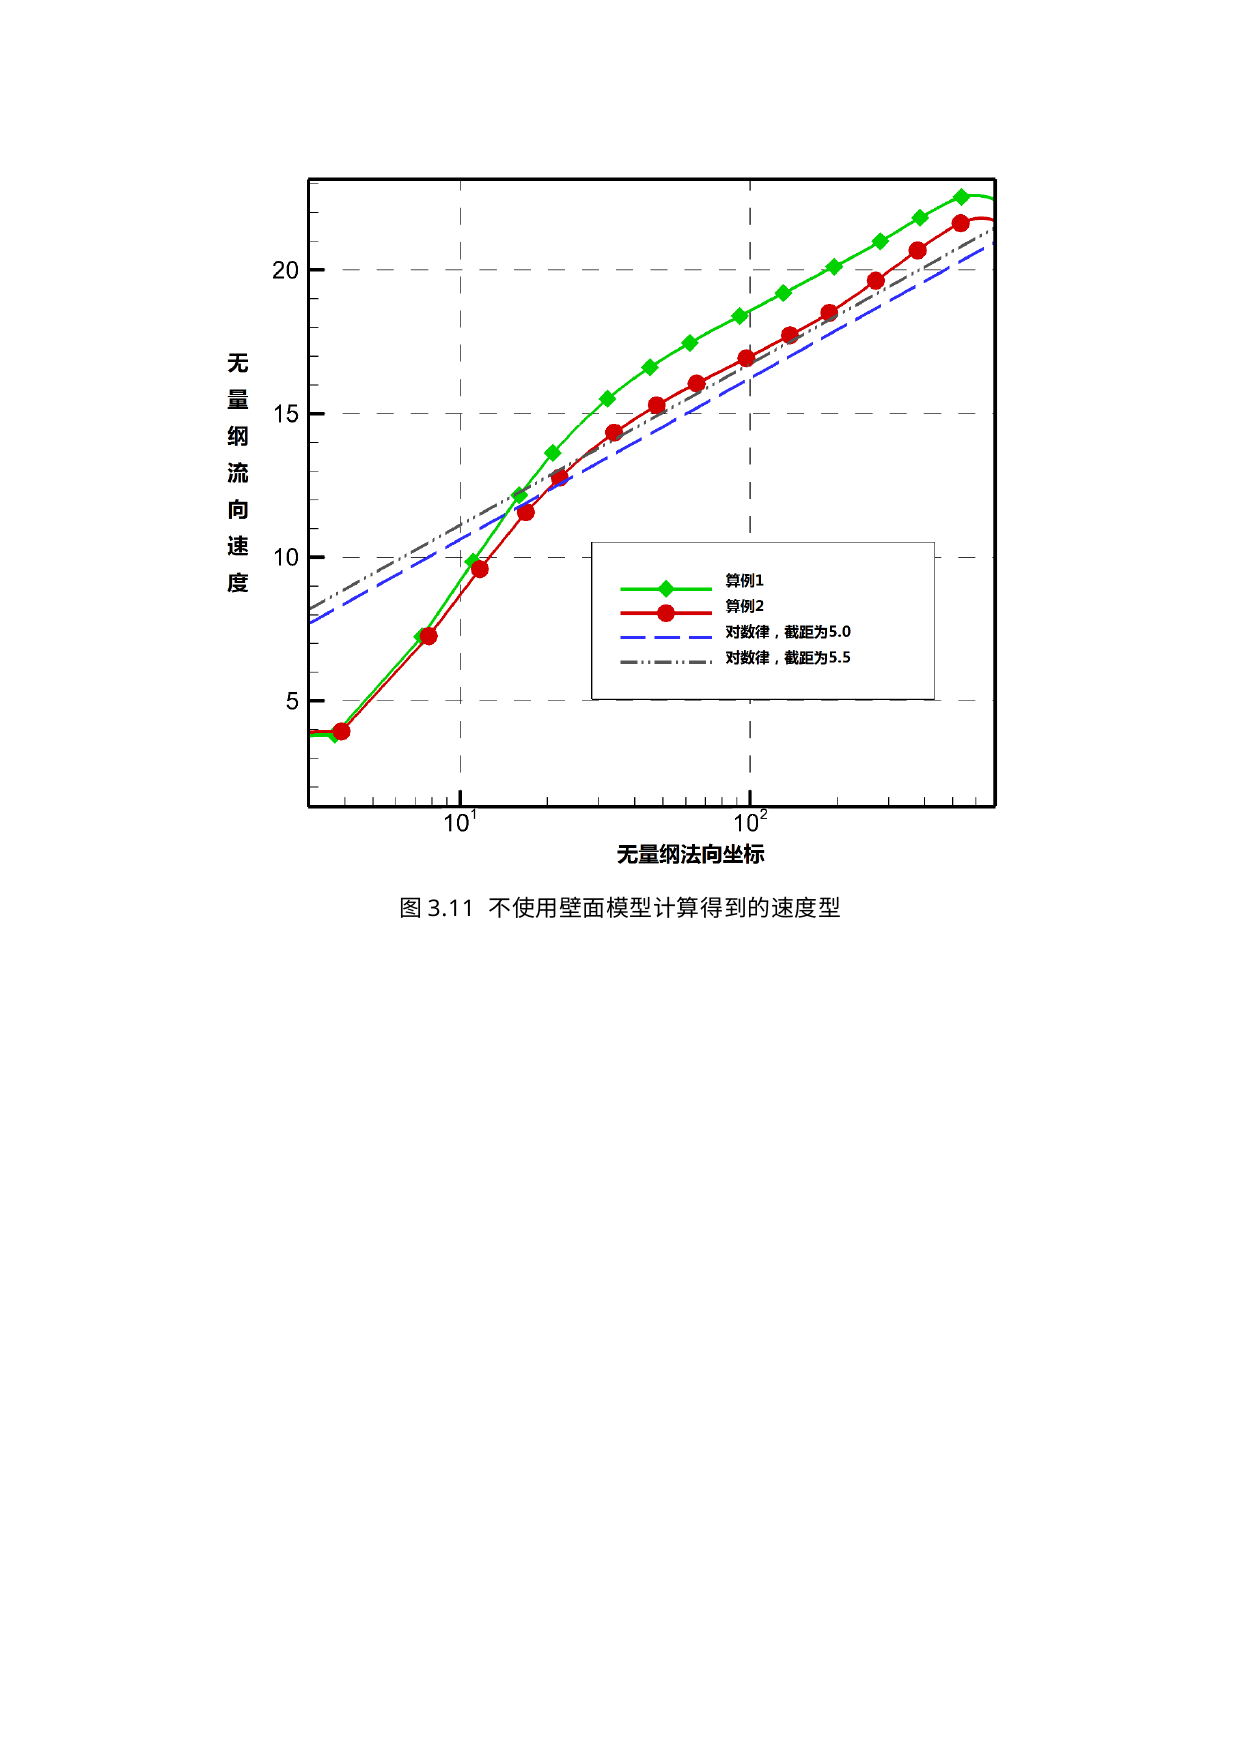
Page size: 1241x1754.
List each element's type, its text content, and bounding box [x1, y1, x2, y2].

text 图3.11 不使用壁面模型计算得到的速度型 [187, 889, 1053, 923]
picture [221, 162, 1020, 871]
